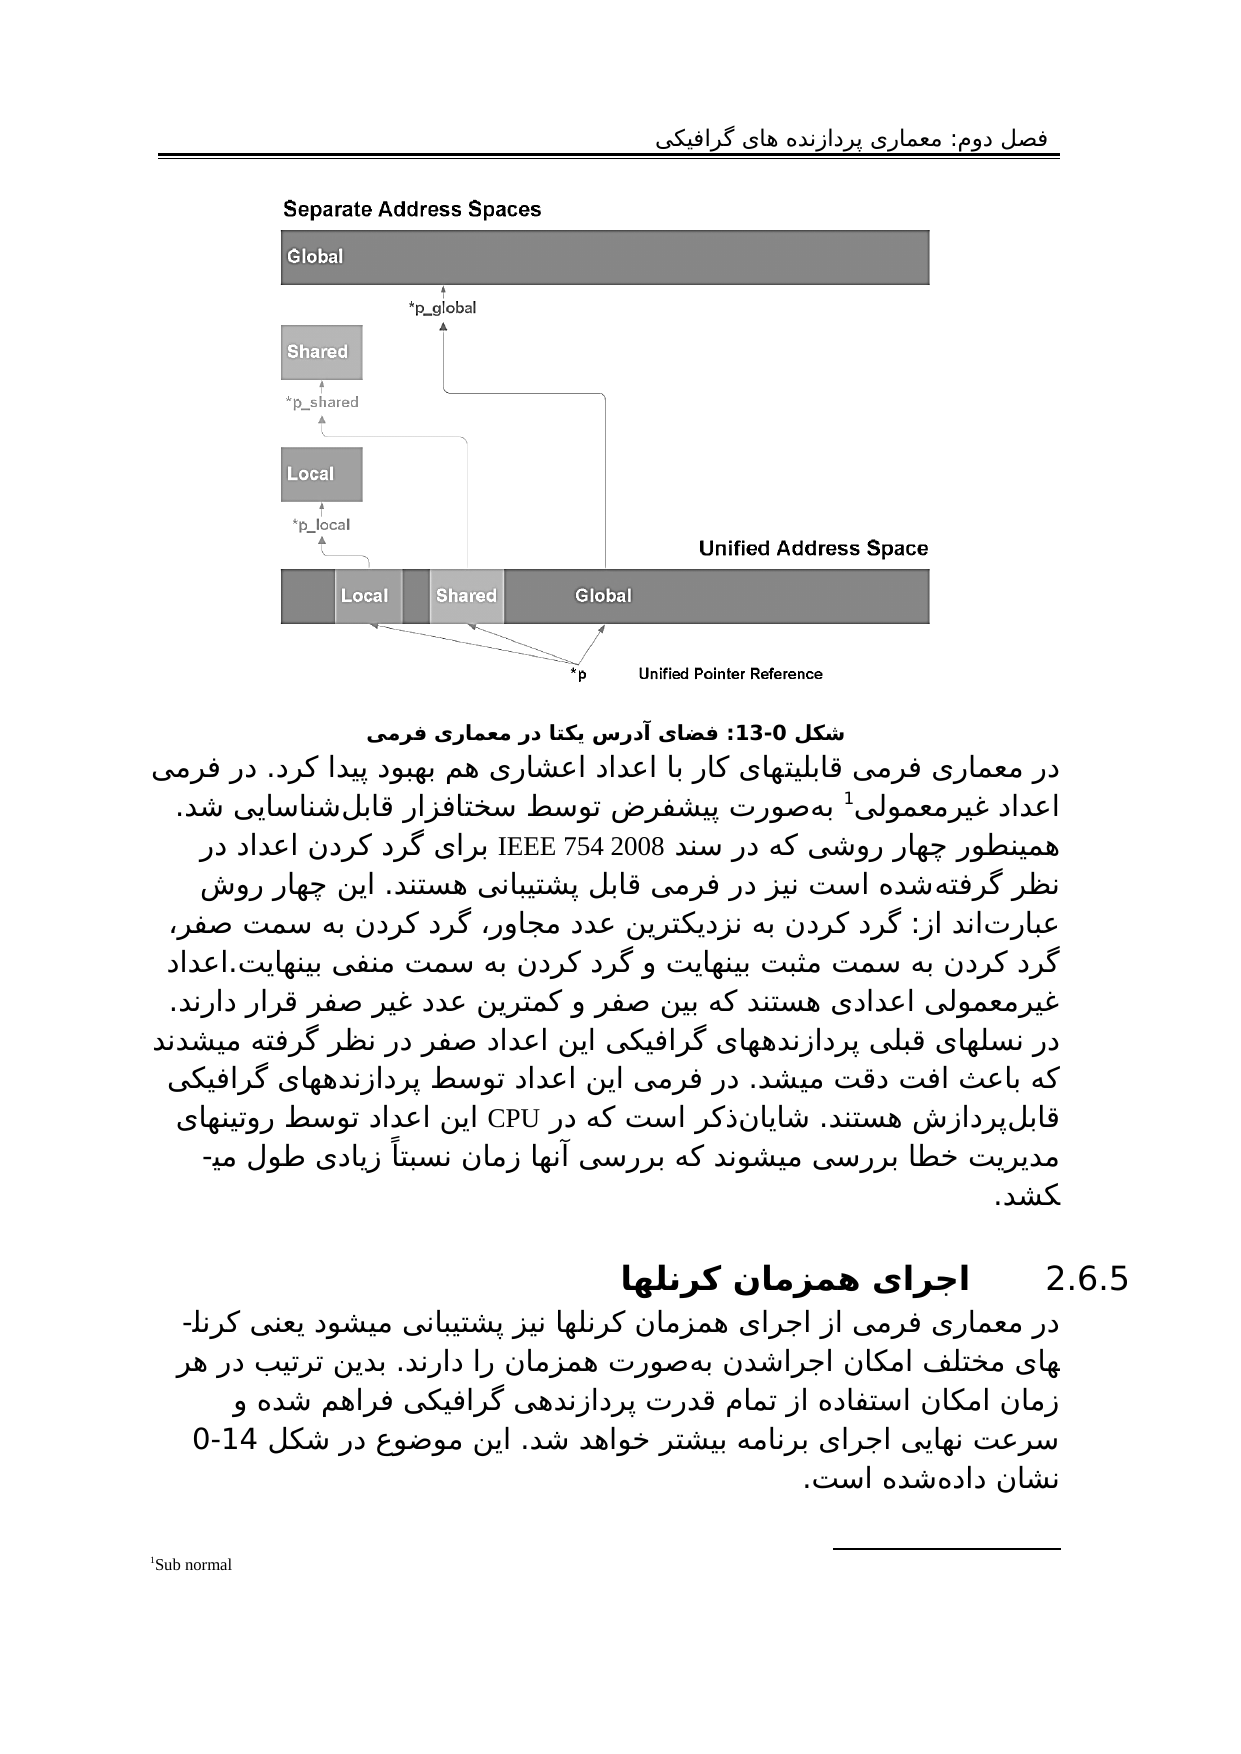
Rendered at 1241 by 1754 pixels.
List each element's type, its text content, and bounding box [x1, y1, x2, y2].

subtitle اجرای همزمان کرنلها [150, 1259, 1045, 1298]
text در معماری فرمی از اجرای همزمان کرنلها نیز پشتیبانی میشود یعنی کرنلهای مختلف امکان اجراشدن به‌صورت همزمان را دارند. بدین ترتیب در هر زمان امکان استفاده از تمام قدرت پردازندهی گرافیکی فراهم شده و سرعت نهایی اجرای برنامه بیشتر خواهد شد. این موضوع در شکل ‏0-14 نشان داده‌شده است. [150, 1306, 1060, 1496]
text شکل ‏0-13: فضای آدرس یکتا در معماری فرمی [150, 721, 1062, 745]
picture [276, 195, 934, 696]
text در معماری فرمی قابلیتهای کار با اعداد اعشاری هم بهبود پیدا کرد. در فرمی اعداد غیرمعمولی به‌صورت پیشفرض توسط سختافزار قابل‌شناسایی شد. همینطور چهار روشی که در سند IEEE 754 2008 برای گرد کردن اعداد در نظر گرفته‌شده است نیز در فرمی قابل پشتیبانی هستند. این چهار روش عبارت‌اند از: گرد کردن به نزدیکترین عدد مجاور، گرد کردن به سمت صفر، گرد کردن به سمت مثبت بینهایت و گرد کردن به سمت منفی بینهایت.اعداد غیرمعمولی اعدادی هستند که بین صفر و کمترین عدد غیر صفر قرار دارند. در نسلهای قبلی پردازندههای گرافیکی این اعداد صفر در نظر گرفته میشدند که باعث افت دقت میشد. در فرمی این اعداد توسط پردازندههای گرافیکی قابل‌پردازش هستند. شایان‌ذکر است که در CPU این اعداد توسط روتینهای مدیریت خطا بررسی میشوند که بررسی آنها زمان نسبتاً زیادی طول میکشد. [150, 750, 1060, 1213]
